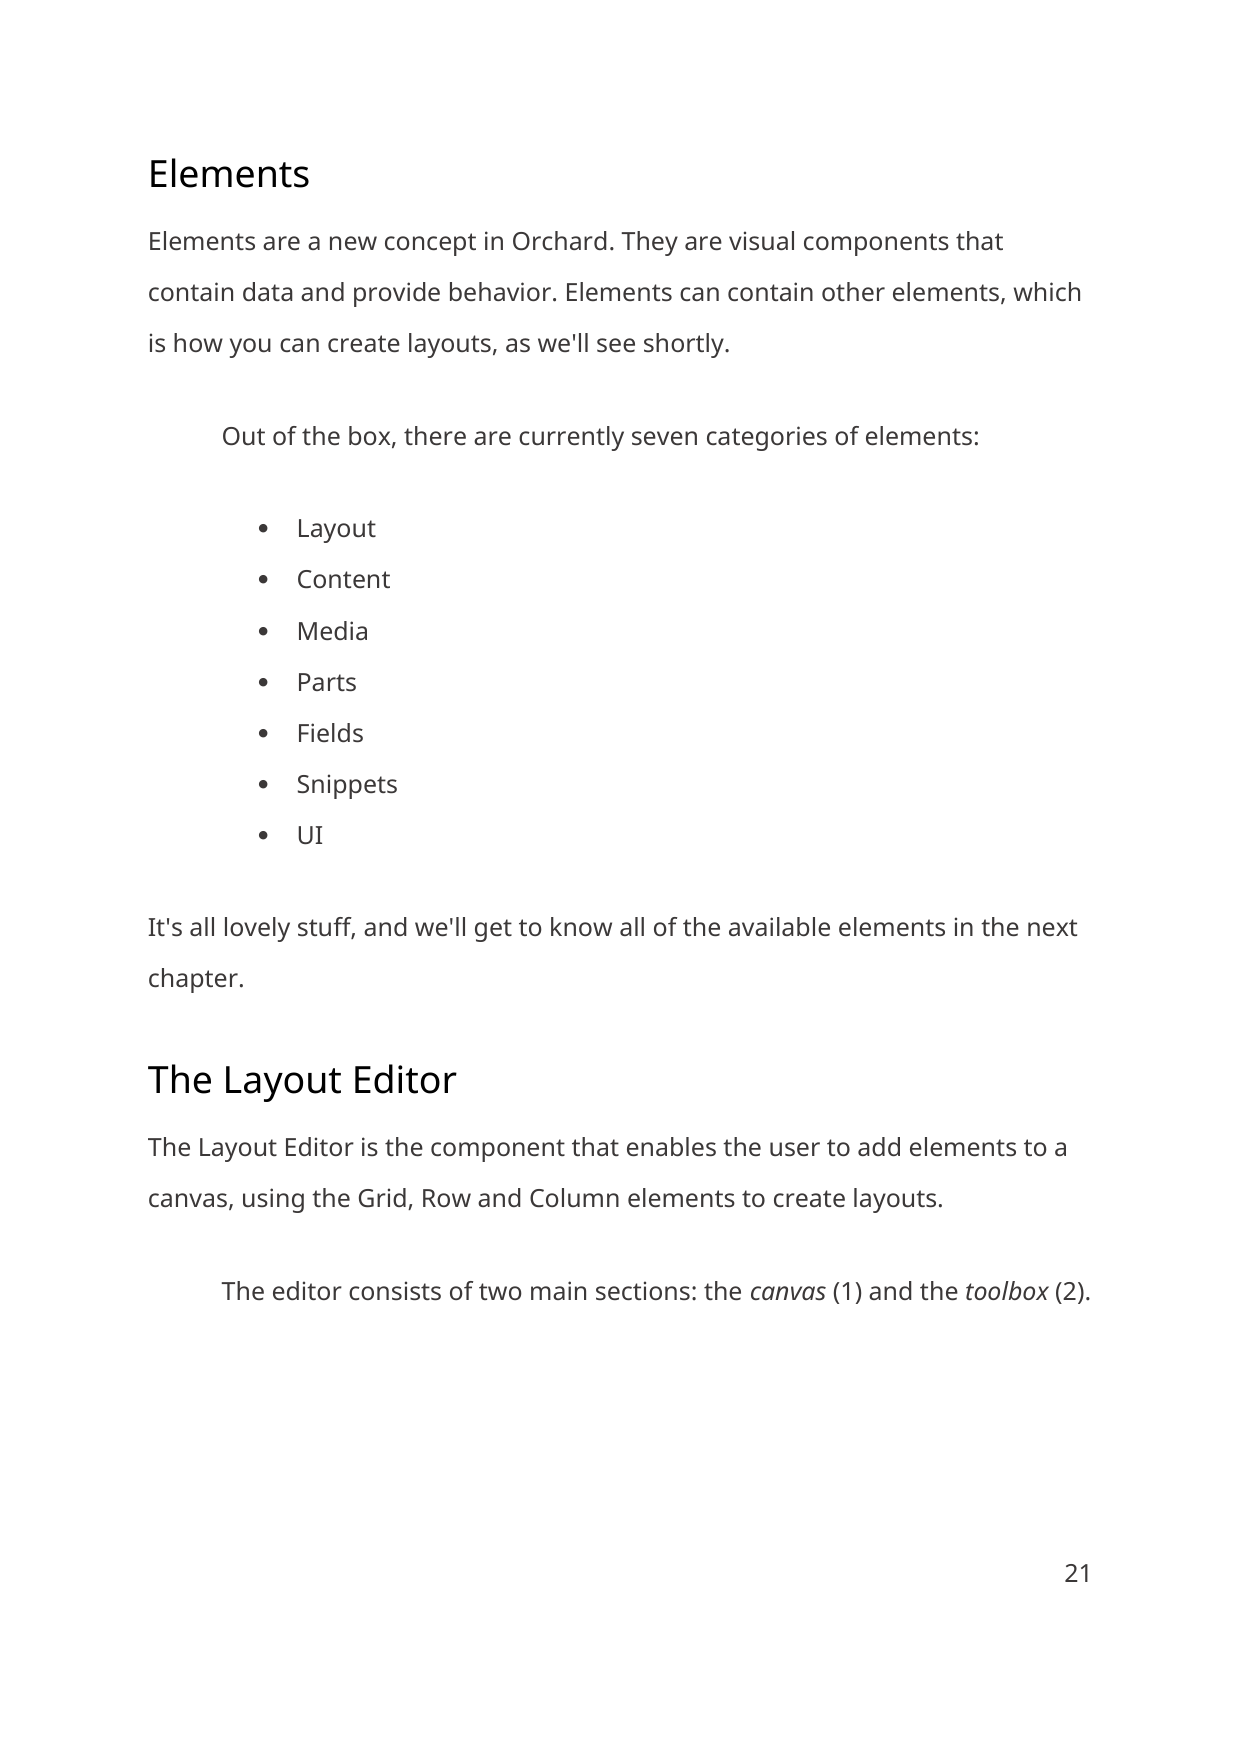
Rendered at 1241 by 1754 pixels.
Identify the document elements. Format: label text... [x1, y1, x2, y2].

subtitle Elements [148, 148, 1093, 199]
text The Layout Editor is the component that enables the user to add elements to a canvas, using the Grid, Row and Column elements to create layouts. [148, 1130, 1093, 1215]
list Media [259, 613, 1093, 647]
subtitle The Layout Editor [148, 1054, 1093, 1105]
list Snippets [259, 766, 1093, 800]
list Parts [259, 664, 1093, 698]
list Fields [259, 715, 1093, 749]
text Elements are a new concept in Orchard. They are visual components that contain data and provide behavior. Elements can contain other elements, which is how you can create layouts, as we'll see shortly. [148, 224, 1093, 360]
text The editor consists of two main sections: the canvas (1) and the toolbox (2). [148, 1274, 1093, 1308]
text Out of the box, there are currently seven categories of elements: [148, 418, 1093, 452]
text It's all lovely stuff, and we'll get to know all of the available elements in the next chapter. [148, 910, 1093, 995]
list Layout [259, 511, 1093, 545]
list Content [259, 562, 1093, 596]
list UI [259, 817, 1093, 851]
